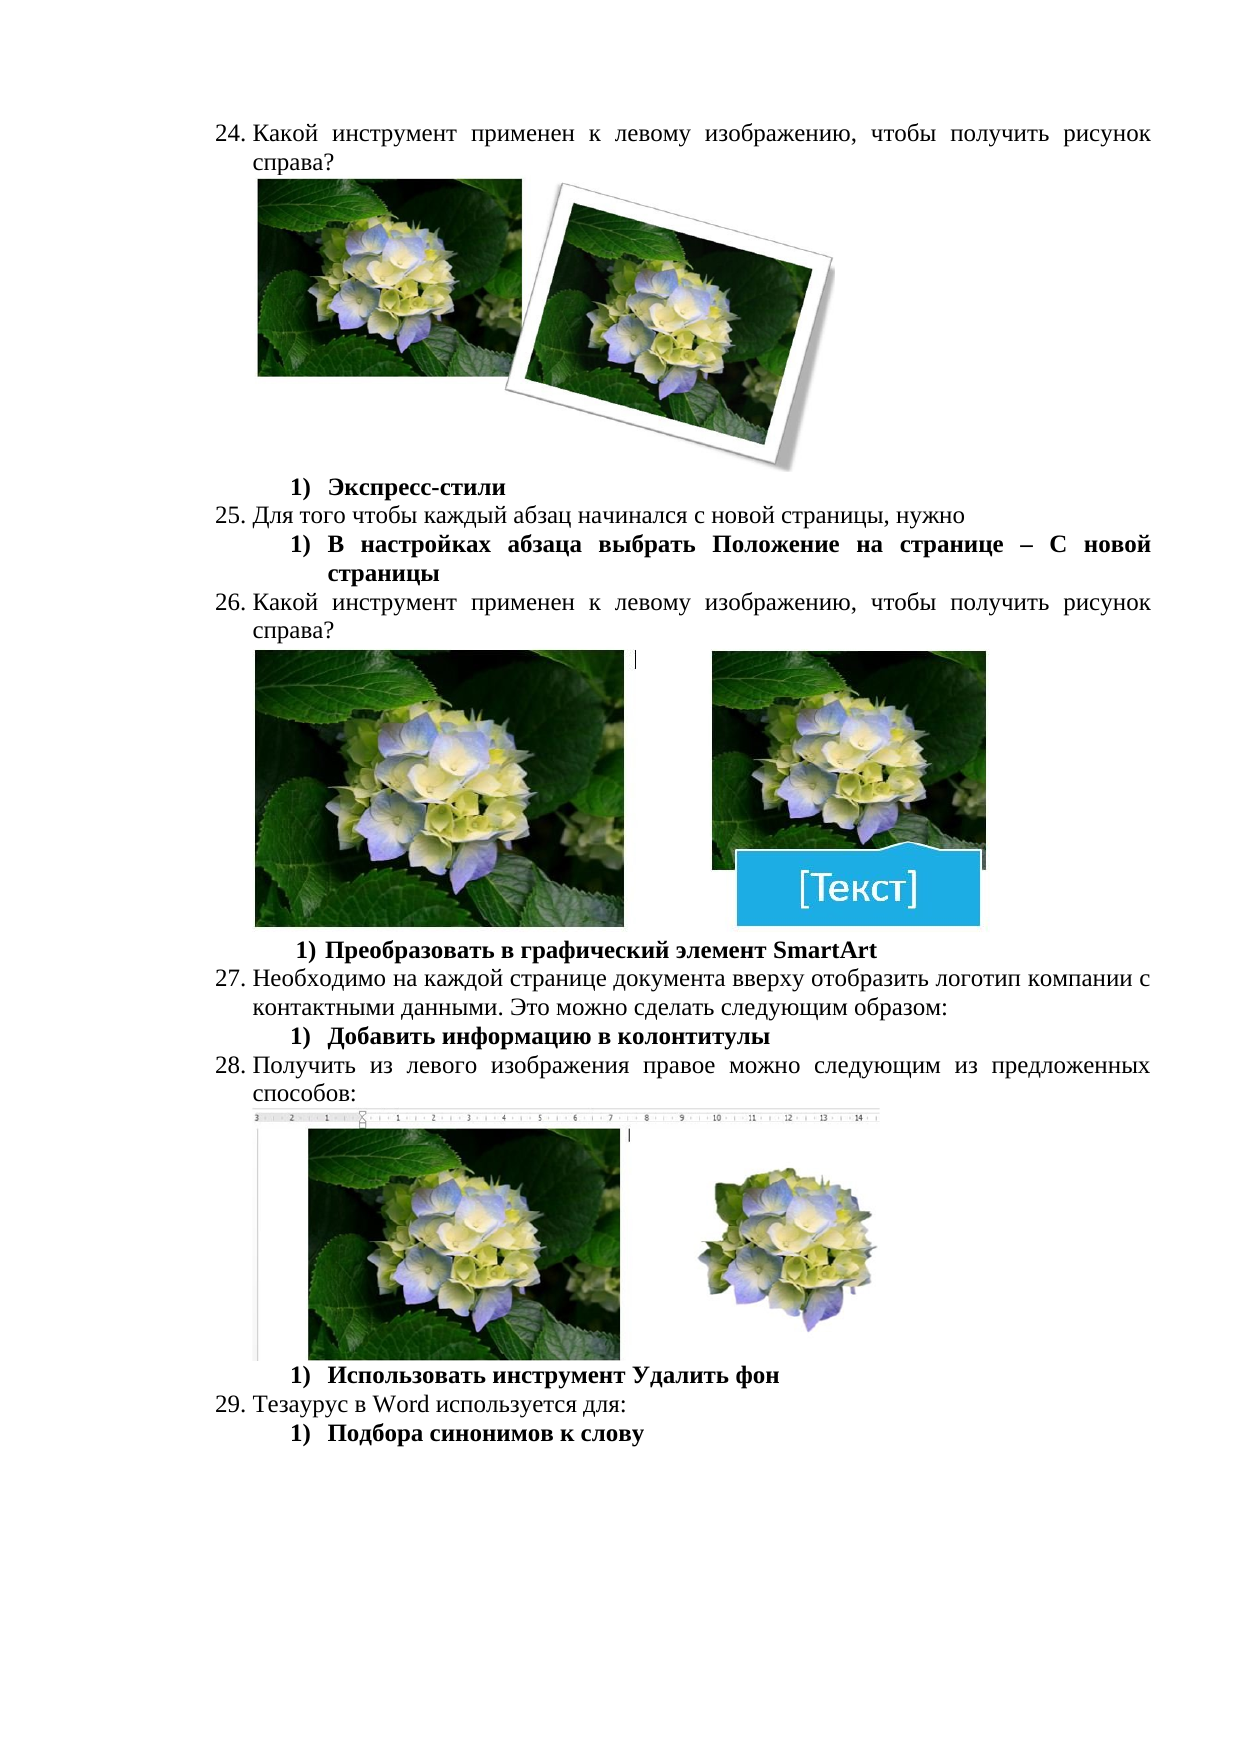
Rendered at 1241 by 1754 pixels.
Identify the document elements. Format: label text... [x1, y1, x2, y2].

list Использовать инструмент Удалить фон [290, 1360, 1152, 1389]
list Добавить информацию в колонтитулы [290, 1021, 1152, 1050]
list Экспресс-стили [290, 472, 1152, 500]
list Необходимо на каждой странице документа вверху отобразить логотип компании с контактными данными. Это можно сделать следующим образом: [215, 963, 1152, 1021]
picture [252, 644, 990, 935]
list Какой инструмент применен к левому изображению, чтобы получить рисунок справа? [215, 587, 1152, 644]
list Тезаурус в Word используется для: [215, 1389, 1152, 1418]
list Получить из левого изображения правое можно следующим из предложенных способов: [215, 1050, 1152, 1107]
list Для того чтобы каждый абзац начинался с новой страницы, нужно [215, 500, 1152, 529]
list Подбора синонимов к слову [290, 1418, 1152, 1447]
list Какой инструмент применен к левому изображению, чтобы получить рисунок справа? [215, 118, 1152, 176]
list В настройках абзаца выбрать Положение на странице – С новой страницы [290, 529, 1152, 587]
picture [252, 1107, 880, 1361]
picture [252, 175, 835, 472]
list Преобразовать в графический элемент SmartArt [252, 935, 1152, 963]
